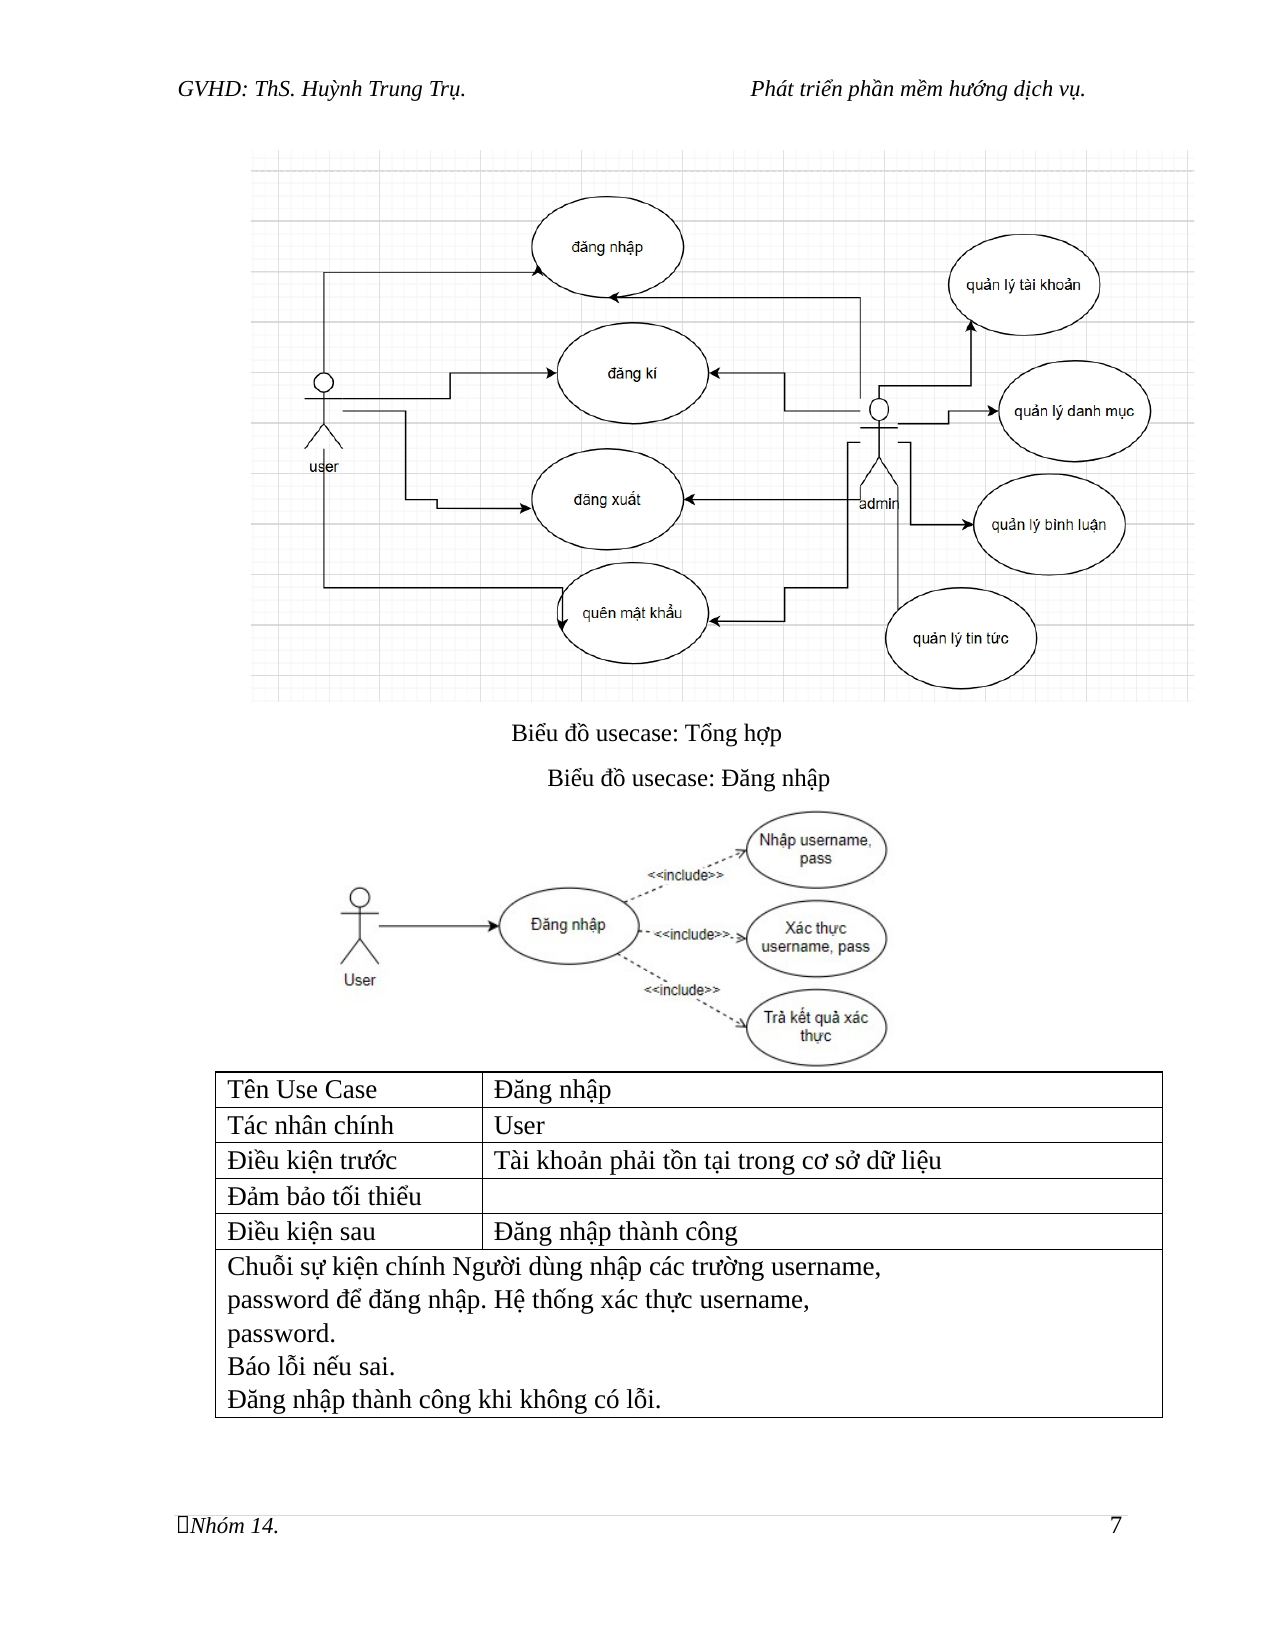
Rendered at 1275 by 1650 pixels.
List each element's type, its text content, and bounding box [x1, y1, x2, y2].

text Biểu đồ usecase: Tổng hợp [248, 718, 1045, 747]
table_header Tên Use Case [216, 1073, 482, 1107]
table_cell Đảm bảo tối thiểu [216, 1179, 482, 1213]
table_cell Chuỗi sự kiện chính Người dùng nhập các trường username, password để đăng nhập. Hệ thống xác thực username, password. Báo lỗi nếu sai. Đăng nhập thành công khi không có lỗi. [216, 1250, 1162, 1417]
table_cell Điều kiện sau [216, 1214, 482, 1248]
picture [250, 150, 1195, 702]
table_cell [483, 1179, 1162, 1213]
table_cell Điều kiện trước [216, 1143, 482, 1178]
table_cell User [483, 1108, 1162, 1142]
text Biểu đồ usecase: Đăng nhập [547, 763, 1130, 792]
table_cell Tác nhân chính [216, 1108, 482, 1142]
table_header Đăng nhập [483, 1073, 1162, 1107]
table_cell Đăng nhập thành công [483, 1214, 1162, 1248]
table_cell Tài khoản phải tồn tại trong cơ sở dữ liệu [483, 1143, 1162, 1178]
picture [315, 808, 907, 1069]
